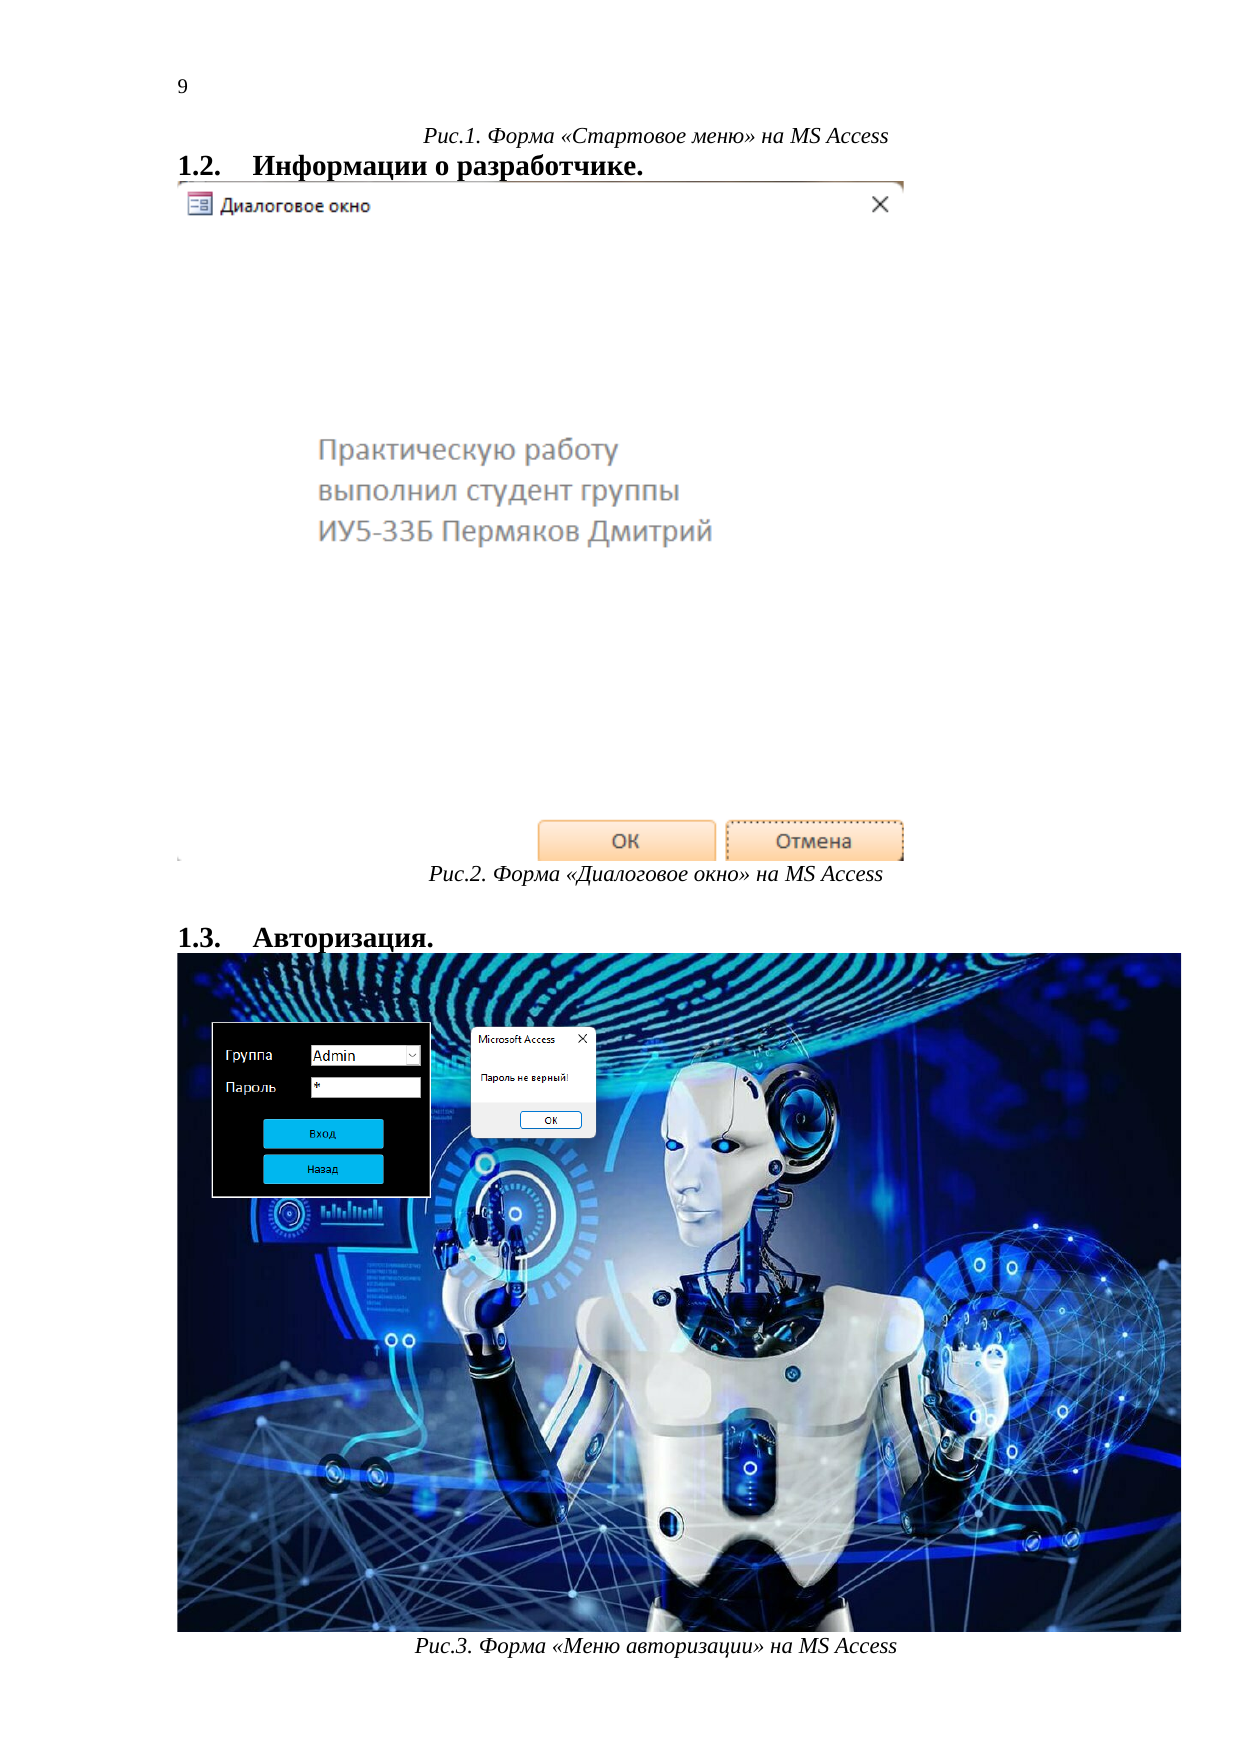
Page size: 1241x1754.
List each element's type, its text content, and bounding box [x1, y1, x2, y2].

picture [177, 953, 1182, 1632]
list Информации о разработчике. [177, 148, 1181, 182]
list Рис.3. Форма «Меню авторизации» на MS Access [133, 1632, 1181, 1658]
list Авторизация. [177, 920, 1181, 953]
list Рис.1. Форма «Стартовое меню» на MS Access [133, 122, 1181, 148]
picture [177, 181, 904, 861]
list Рис.2. Форма «Диалоговое окно» на MS Access [133, 860, 1181, 886]
